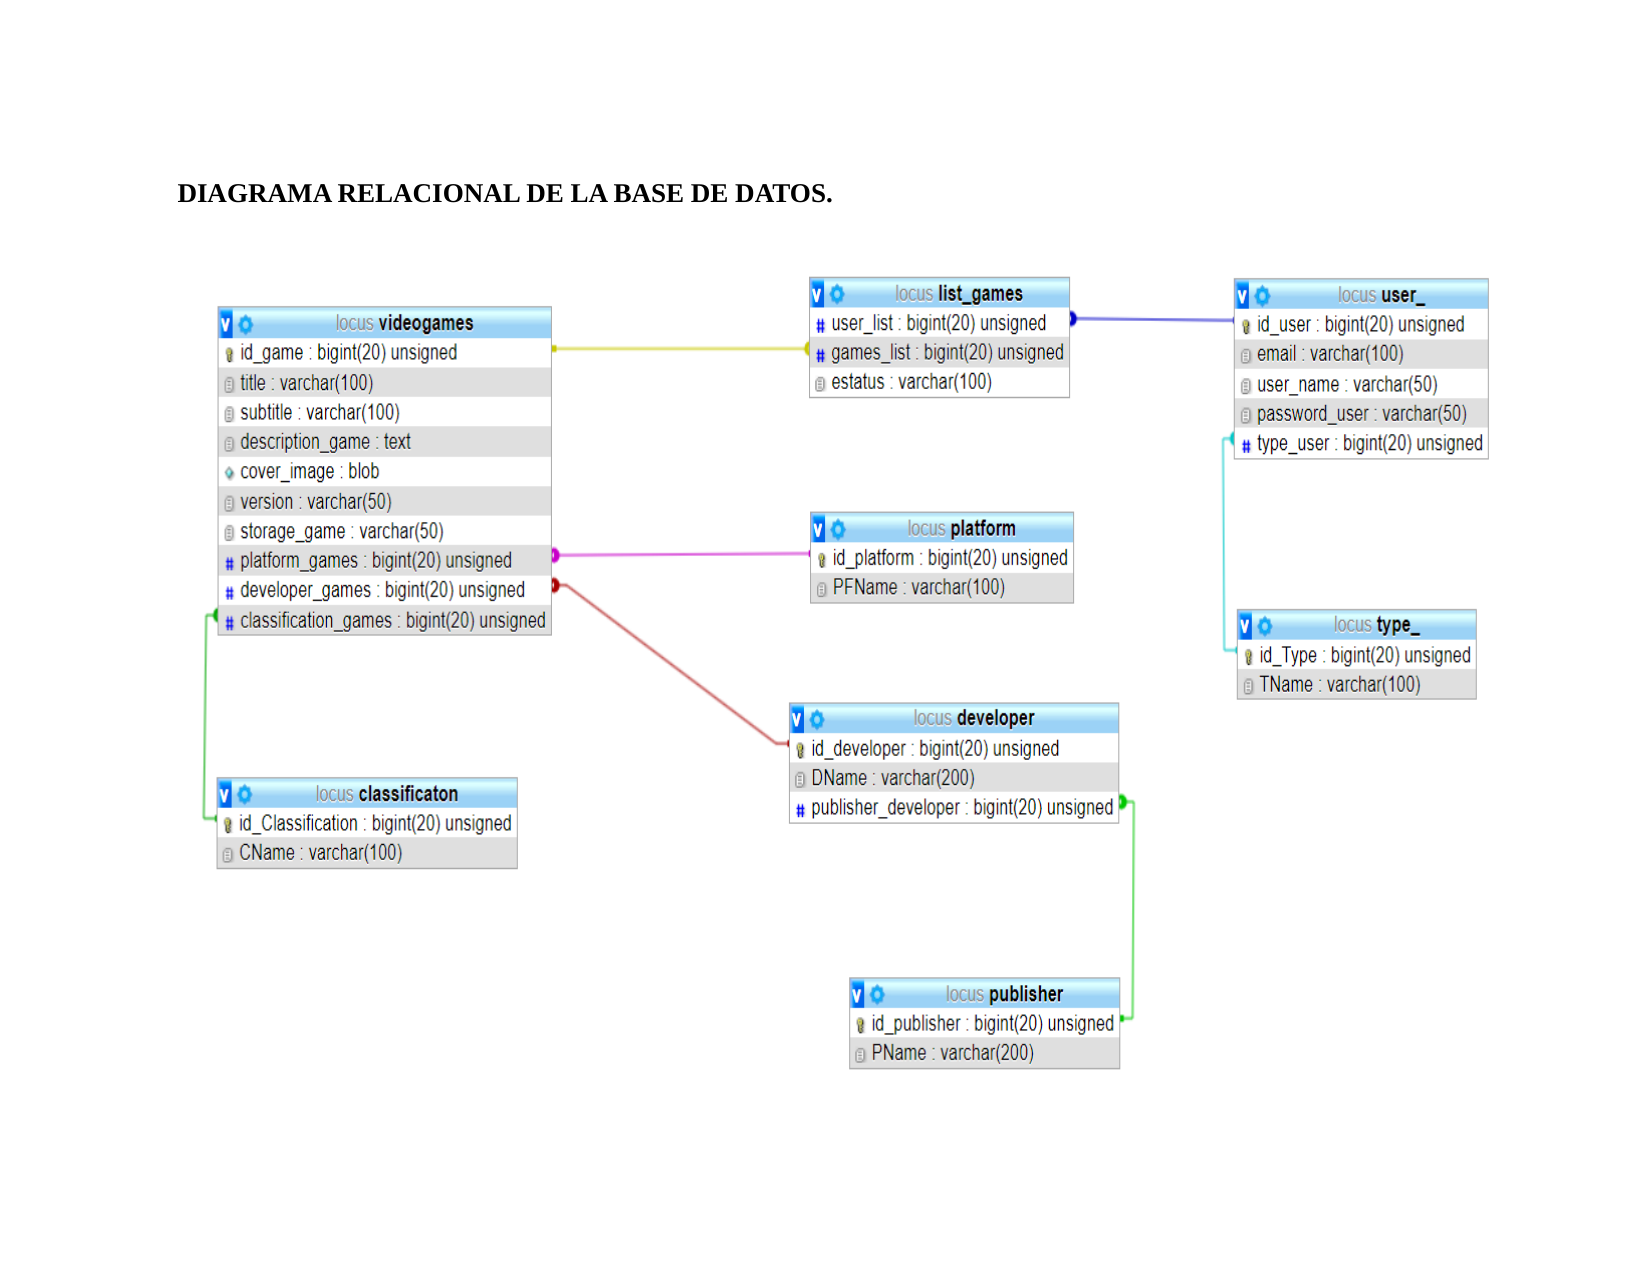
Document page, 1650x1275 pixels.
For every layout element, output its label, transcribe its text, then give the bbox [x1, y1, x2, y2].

subtitle DIAGRAMA RELACIONAL DE LA BASE DE DATOS. [177, 177, 1473, 208]
picture [177, 223, 1517, 1098]
